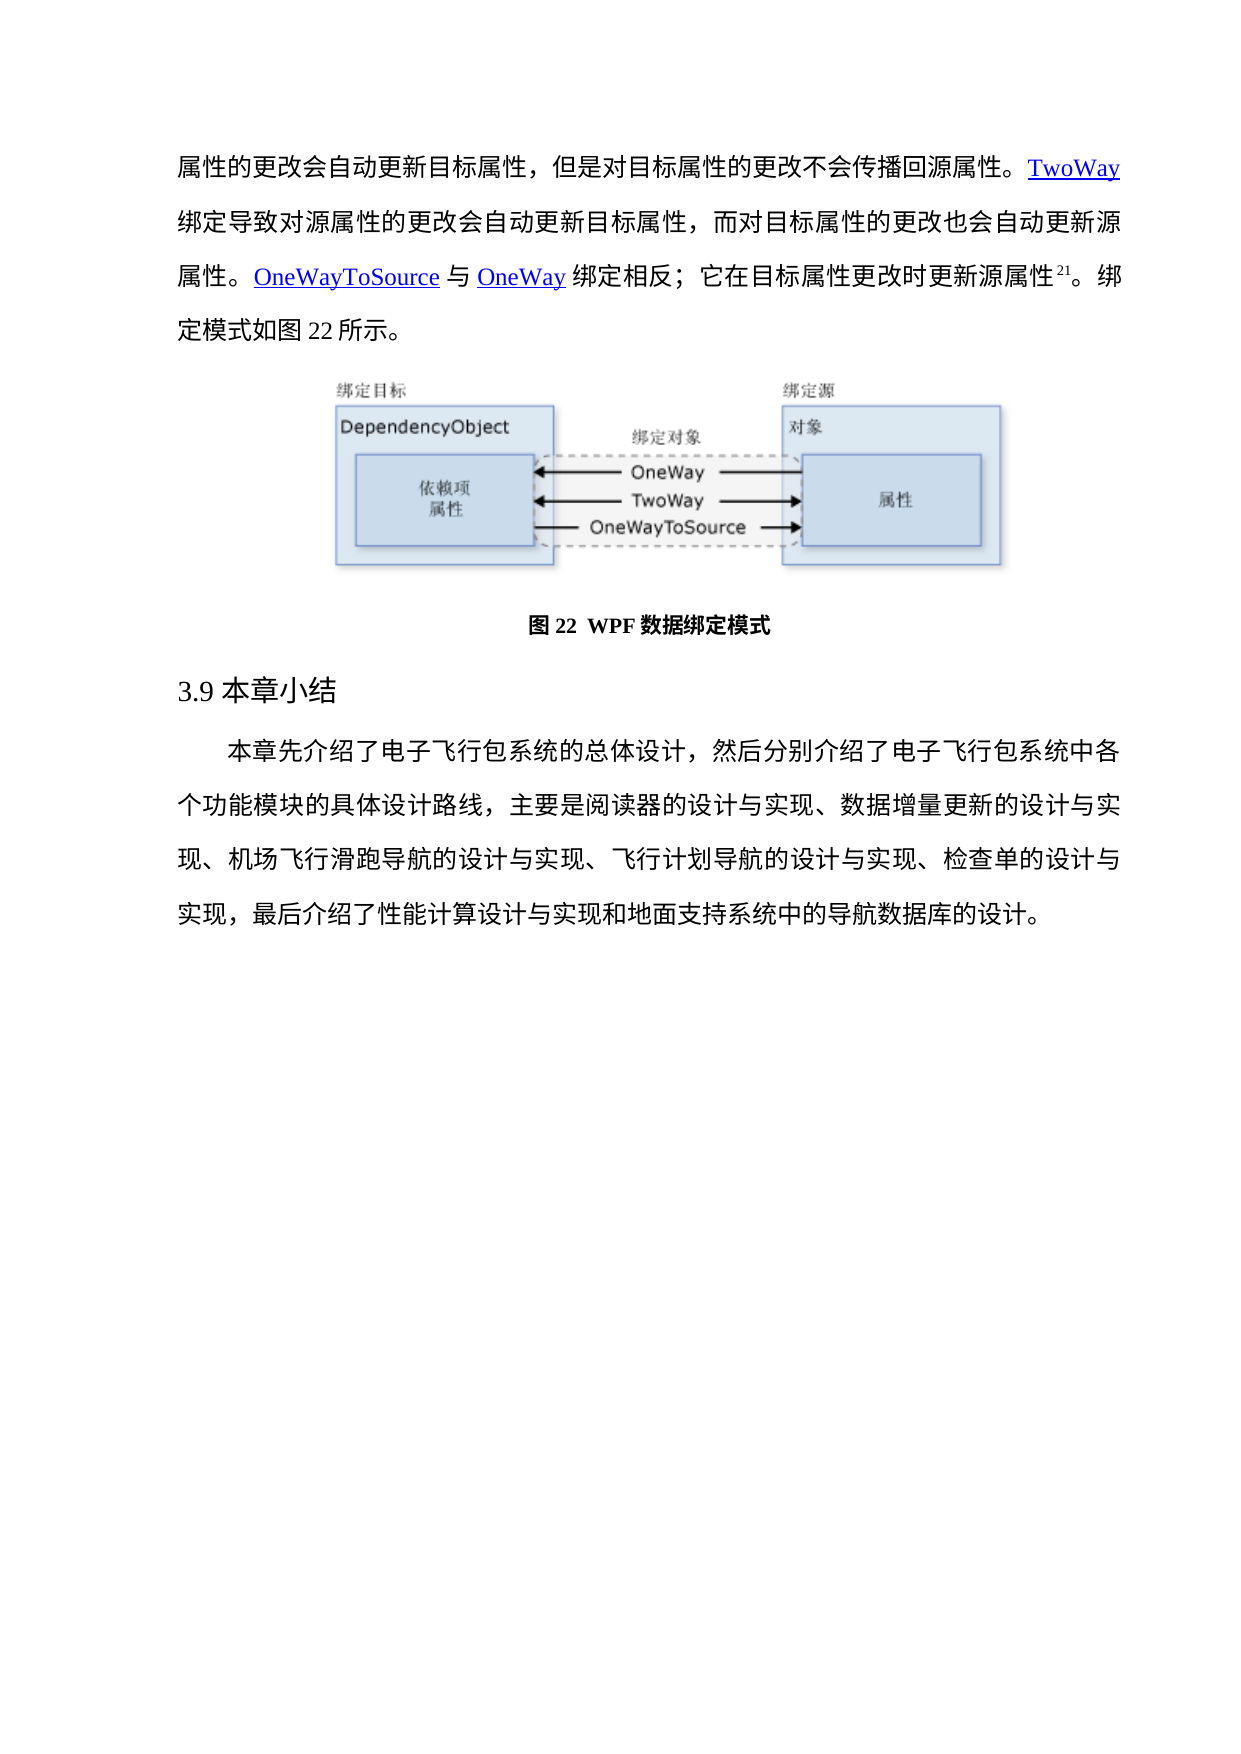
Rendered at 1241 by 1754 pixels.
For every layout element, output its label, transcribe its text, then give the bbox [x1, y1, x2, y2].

subtitle 3.9 本章小结 [177, 668, 1122, 710]
picture [327, 365, 1023, 594]
text 本章先介绍了电子飞行包系统的总体设计，然后分别介绍了电子飞行包系统中各个功能模块的具体设计路线，主要是阅读器的设计与实现、数据增量更新的设计与实现、机场飞行滑跑导航的设计与实现、飞行计划导航的设计与实现、检查单的设计与实现，最后介绍了性能计算设计与实现和地面支持系统中的导航数据库的设计。 [177, 731, 1122, 931]
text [177, 148, 1122, 347]
text 图 22 WPF数据绑定模式 [177, 608, 1122, 639]
